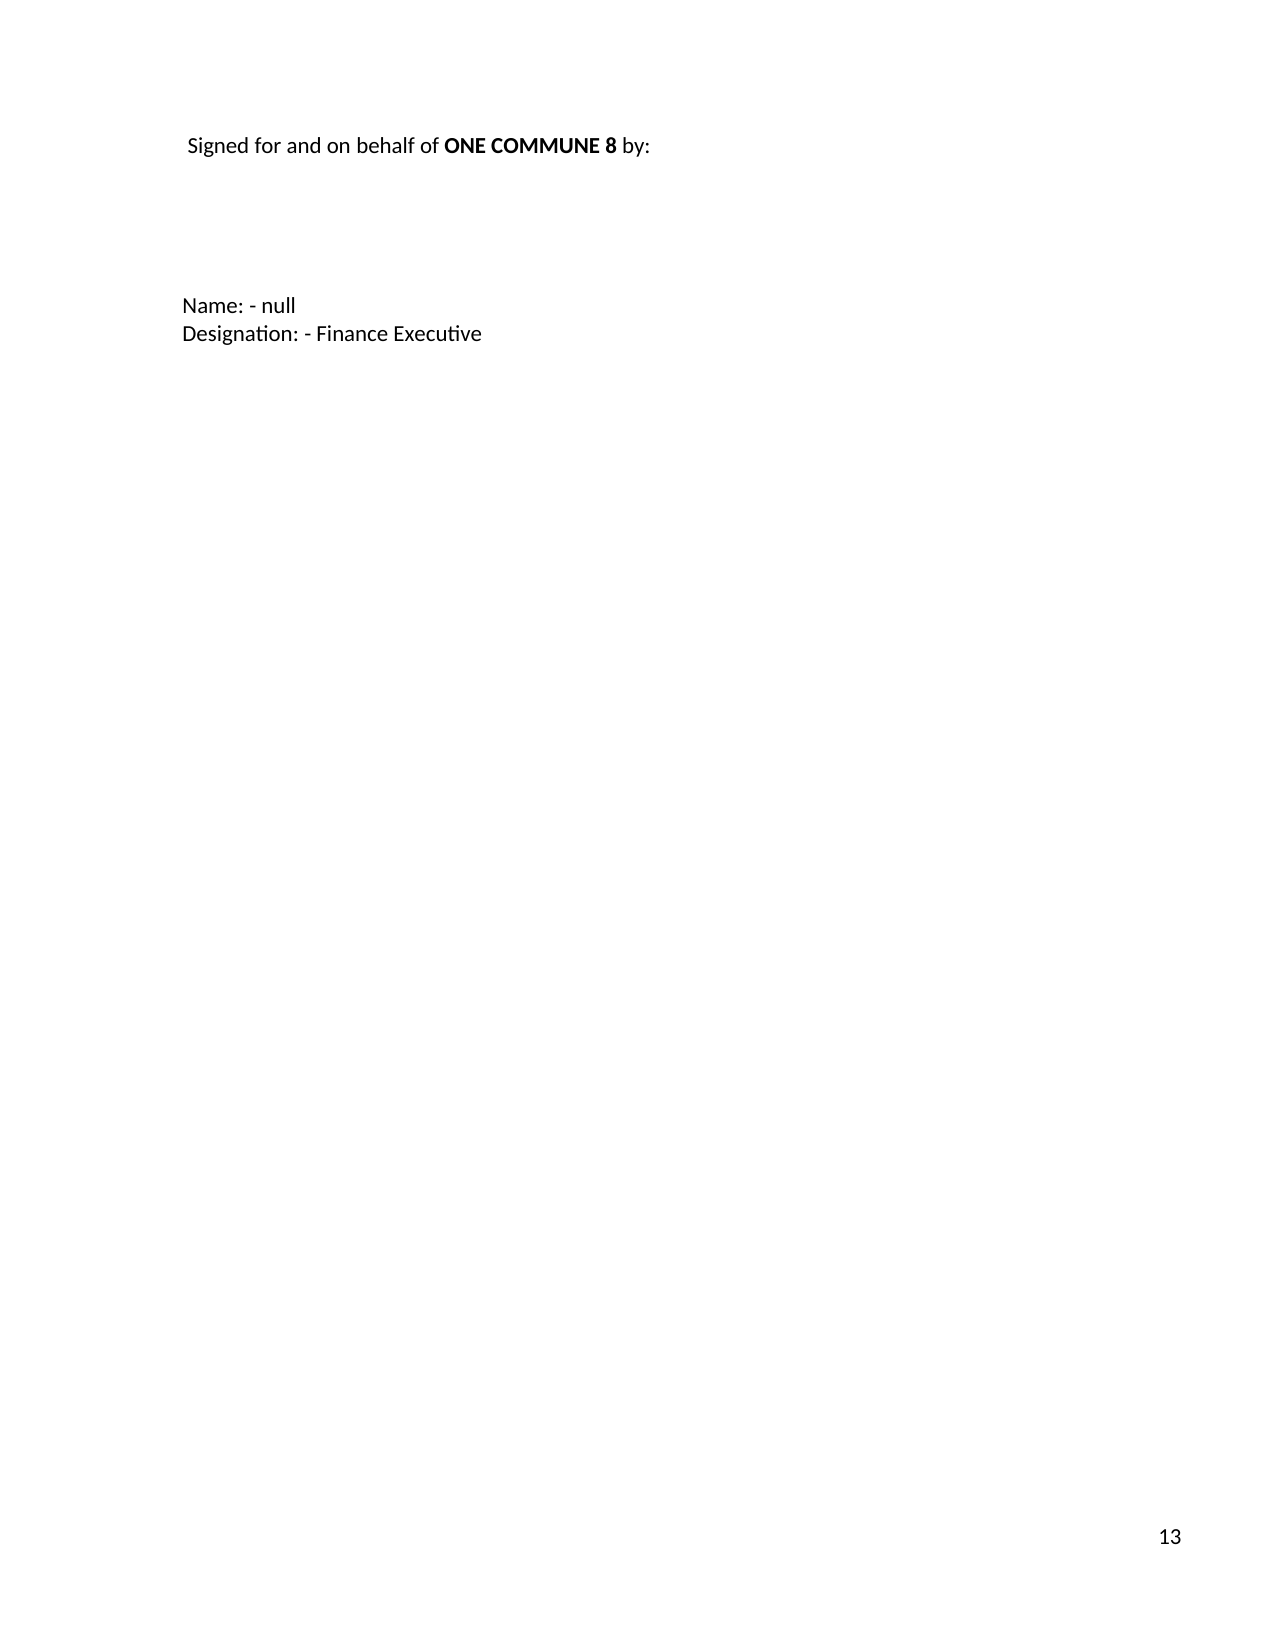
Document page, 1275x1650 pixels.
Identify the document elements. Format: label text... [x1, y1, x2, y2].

text Signed for and on behalf of ONE COMMUNE 8 by: [187, 131, 1008, 159]
text Designation: - Finance Executive [177, 319, 1181, 347]
text Name: - null [177, 291, 1181, 319]
